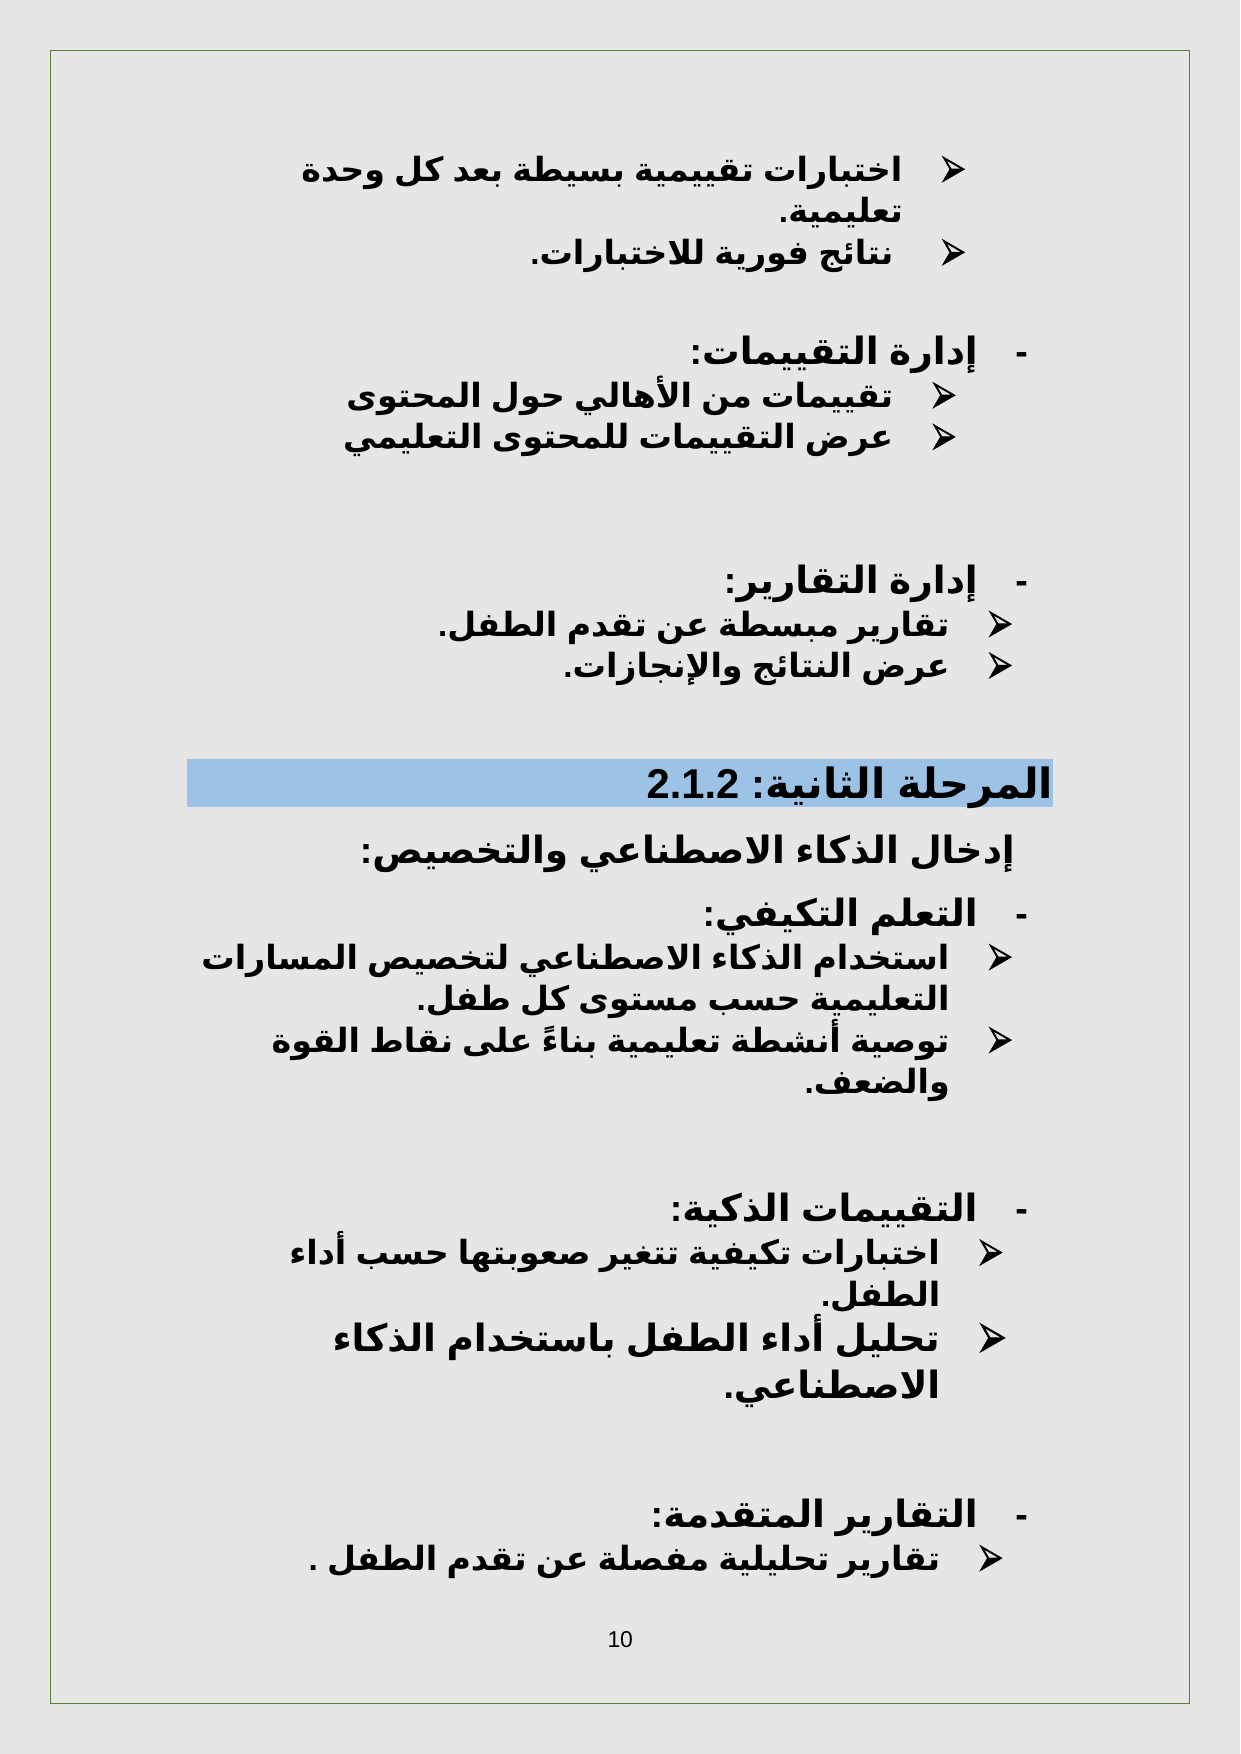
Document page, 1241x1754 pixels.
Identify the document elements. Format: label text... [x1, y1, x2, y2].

list إدارة التقارير: [187, 558, 1015, 601]
list التقييمات الذكية: [187, 1187, 1015, 1230]
list استخدام الذكاء الاصطناعي لتخصيص المسارات التعليمية حسب مستوى كل طفل. [187, 938, 987, 1018]
list نتائج فورية للاختبارات. [187, 233, 940, 271]
list عرض النتائج والإنجازات. [187, 646, 987, 685]
list تحليل أداء الطفل باستخدام الذكاء الاصطناعي. [187, 1316, 978, 1406]
list توصية أنشطة تعليمية بناءً على نقاط القوة والضعف. [187, 1021, 987, 1101]
list تقارير تحليلية مفصلة عن تقدم الطفل . [187, 1539, 978, 1577]
list التقارير المتقدمة: [187, 1492, 1015, 1535]
list اختبارات تكيفية تتغير صعوبتها حسب أداء الطفل. [187, 1233, 978, 1313]
list تقارير مبسطة عن تقدم الطفل. [187, 604, 987, 643]
list اختبارات تقييمية بسيطة بعد كل وحدة تعليمية. [187, 150, 940, 230]
text إدخال الذكاء الاصطناعي والتخصيص: [187, 828, 1015, 871]
list عرض التقييمات للمحتوى التعليمي [187, 417, 931, 456]
list إدارة التقييمات: [187, 329, 1015, 372]
list التعلم التكيفي: [187, 891, 1015, 934]
text المرحلة الثانية: 2.1.2 [187, 759, 1053, 807]
list تقييمات من الأهالي حول المحتوى [187, 376, 931, 414]
